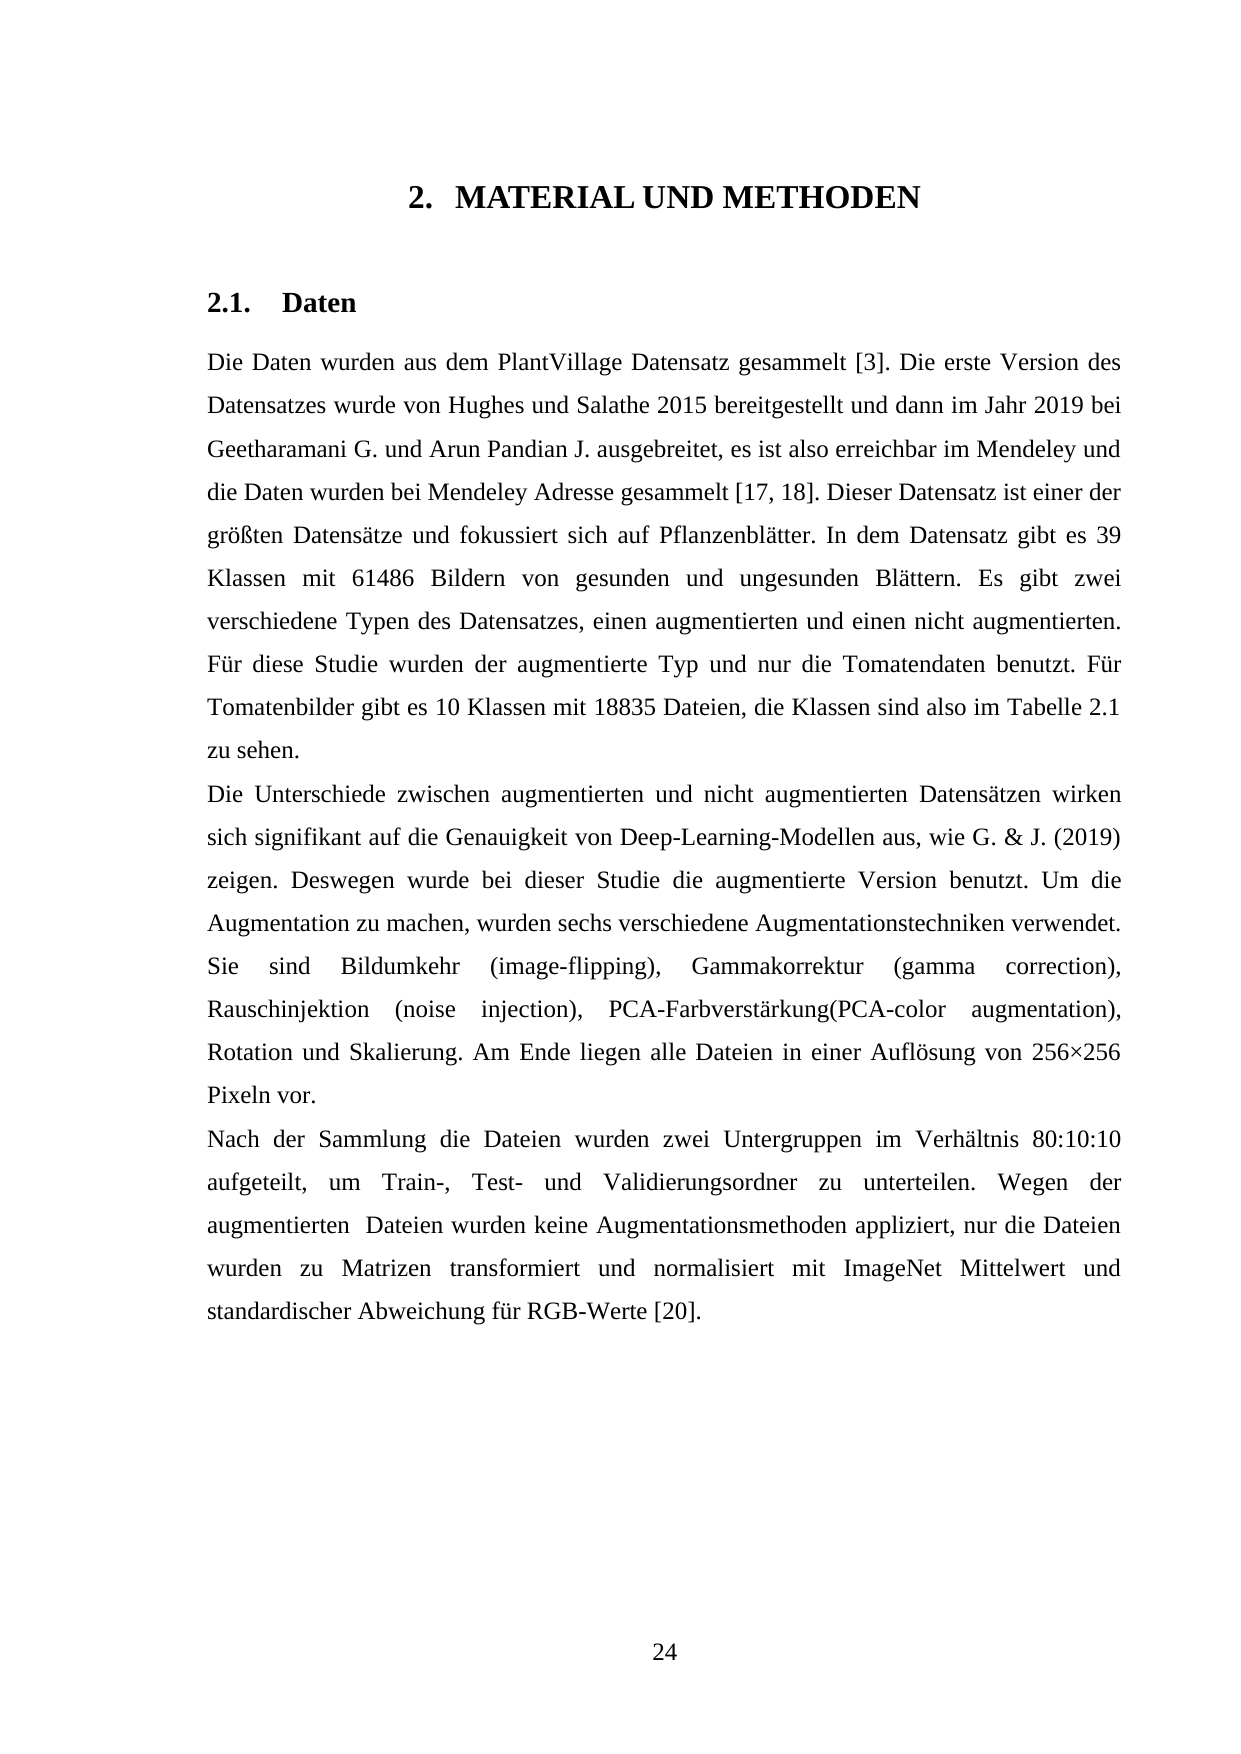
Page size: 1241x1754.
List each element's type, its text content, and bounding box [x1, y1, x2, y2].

subtitle Daten [207, 285, 1122, 318]
text Die Daten wurden aus dem PlantVillage Datensatz gesammelt [3]. Die erste Version des Datensatzes wurde von Hughes und Salathe 2015 bereitgestellt und dann im Jahr 2019 bei Geetharamani G. und Arun Pandian J. ausgebreitet, es ist also erreichbar im Mendeley und die Daten wurden bei Mendeley Adresse gesammelt [17, 18]. Dieser Datensatz ist einer der größten Datensätze und fokussiert sich auf Pflanzenblätter. In dem Datensatz gibt es 39 Klassen mit 61486 Bildern von gesunden und ungesunden Blättern. Es gibt zwei verschiedene Typen des Datensatzes, einen augmentierten und einen nicht augmentierten. Für diese Studie wurden der augmentierte Typ und nur die Tomatendaten benutzt. Für Tomatenbilder gibt es 10 Klassen mit 18835 Dateien, die Klassen sind also im Tabelle 2.1 zu sehen. [207, 347, 1122, 764]
text Die Unterschiede zwischen augmentierten und nicht augmentierten Datensätzen wirken sich signifikant auf die Genauigkeit von Deep-Learning-Modellen aus, wie G. & J. (2019) zeigen. Deswegen wurde bei dieser Studie die augmentierte Version benutzt. Um die Augmentation zu machen, wurden sechs verschiedene Augmentationstechniken verwendet. Sie sind Bildumkehr (image-flipping), Gammakorrektur (gamma correction), Rauschinjektion (noise injection), PCA-Farbverstärkung(PCA-color augmentation), Rotation und Skalierung. Am Ende liegen alle Dateien in einer Auflösung von 256×256 Pixeln vor. [207, 779, 1122, 1109]
text Nach der Sammlung die Dateien wurden zwei Untergruppen im Verhältnis 80:10:10 aufgeteilt, um Train-, Test- und Validierungsordner zu unterteilen. Wegen der augmentierten Dateien wurden keine Augmentationsmethoden appliziert, nur die Dateien wurden zu Matrizen transformiert und normalisiert mit ImageNet Mittelwert und standardischer Abweichung für RGB-Werte [20]. [207, 1124, 1122, 1325]
subtitle Material und methoden [207, 177, 1122, 216]
